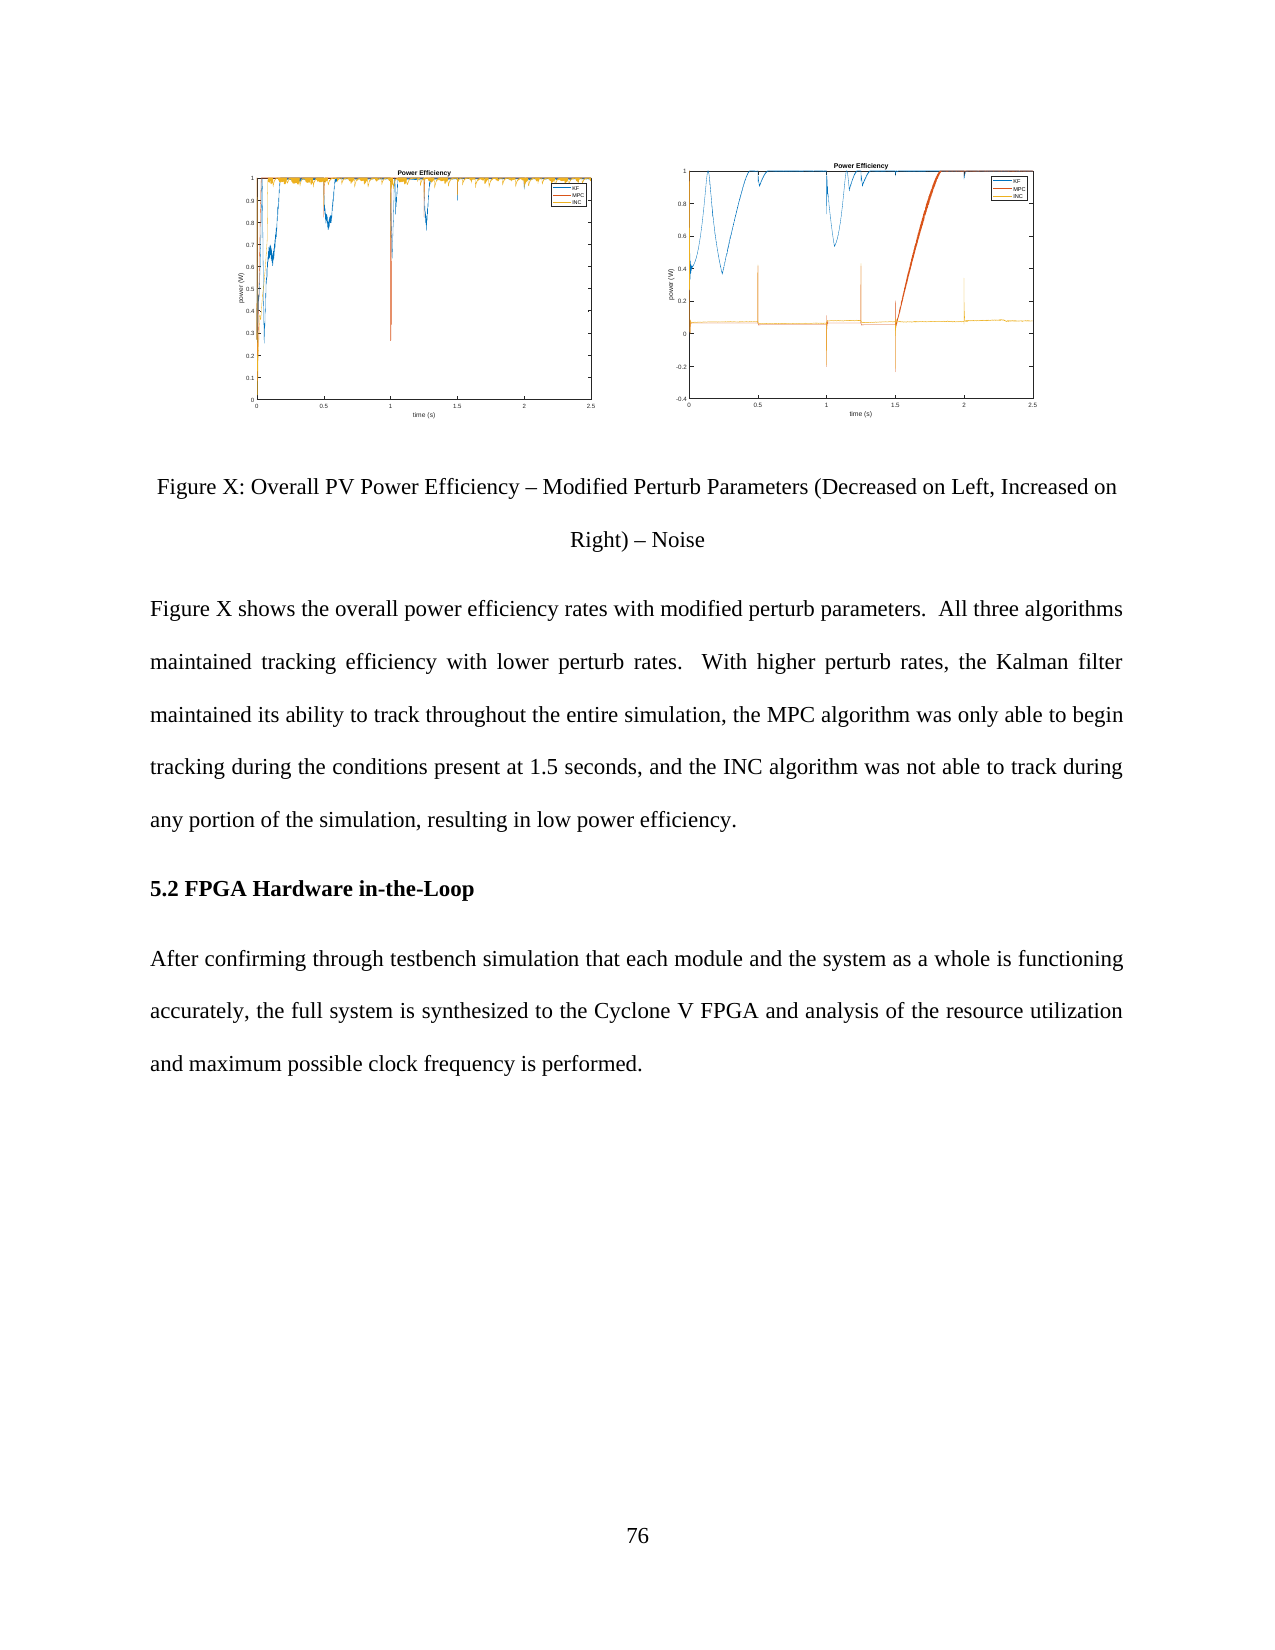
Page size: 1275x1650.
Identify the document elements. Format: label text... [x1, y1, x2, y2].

text Figure X: Overall PV Power Efficiency – Modified Perturb Parameters (Decreased on Left, Increased on Right) – Noise [150, 473, 1125, 552]
text 5.2 FPGA Hardware in-the-Loop [150, 875, 1125, 902]
text Figure X shows the overall power efficiency rates with modified perturb parameters. All three algorithms maintained tracking efficiency with lower perturb rates. With higher perturb rates, the Kalman filter maintained its ability to track throughout the entire simulation, the MPC algorithm was only able to begin tracking during the conditions present at 1.5 seconds, and the INC algorithm was not able to track during any portion of the simulation, resulting in low power efficiency. [150, 595, 1125, 832]
text After confirming through testbench simulation that each module and the system as a whole is functioning accurately, the full system is synthesized to the Cyclone V FPGA and analysis of the resource utilization and maximum possible clock frequency is performed. [150, 945, 1125, 1077]
